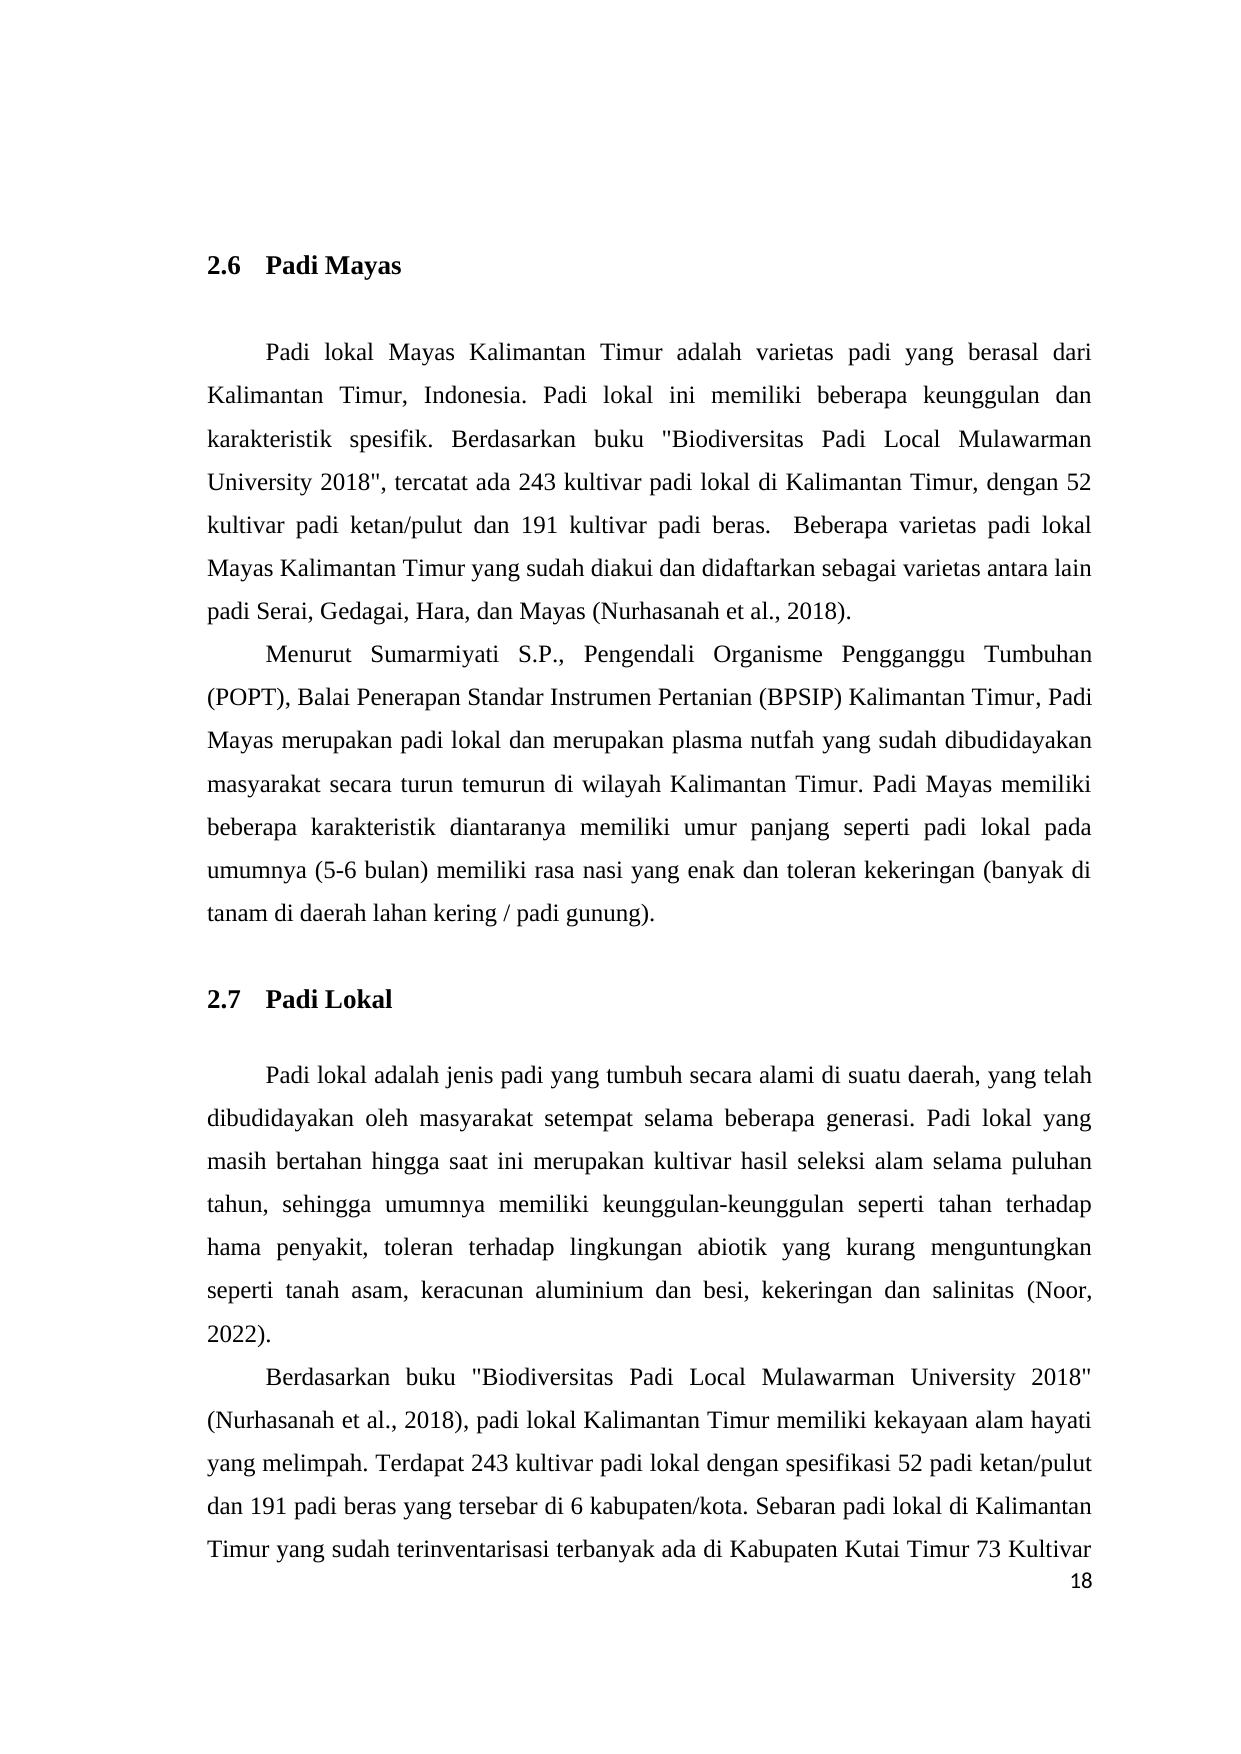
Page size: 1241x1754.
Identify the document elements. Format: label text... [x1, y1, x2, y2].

subtitle Padi Lokal [207, 983, 1092, 1014]
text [207, 1362, 1092, 1563]
text Padi lokal adalah jenis padi yang tumbuh secara alami di suatu daerah, yang telah dibudidayakan oleh masyarakat setempat selama beberapa generasi. Padi lokal yang masih bertahan hingga saat ini merupakan kultivar hasil seleksi alam selama puluhan tahun, sehingga umumnya memiliki keunggulan-keunggulan seperti tahan terhadap hama penyakit, toleran terhadap lingkungan abiotik yang kurang menguntungkan seperti tanah asam, keracunan aluminium dan besi, kekeringan dan salinitas . [207, 1060, 1092, 1347]
text Padi lokal Mayas Kalimantan Timur adalah varietas padi yang berasal dari Kalimantan Timur, Indonesia. Padi lokal ini memiliki beberapa keunggulan dan karakteristik spesifik. Berdasarkan buku "Biodiversitas Padi Local Mulawarman University 2018", tercatat ada 243 kultivar padi lokal di Kalimantan Timur, dengan 52 kultivar padi ketan/pulut dan 191 kultivar padi beras. Beberapa varietas padi lokal Mayas Kalimantan Timur yang sudah diakui dan didaftarkan sebagai varietas antara lain padi Serai, Gedagai, Hara, dan Mayas . [207, 337, 1092, 625]
text Menurut Sumarmiyati S.P., Pengendali Organisme Pengganggu Tumbuhan (POPT), Balai Penerapan Standar Instrumen Pertanian (BPSIP) Kalimantan Timur, Padi Mayas merupakan padi lokal dan merupakan plasma nutfah yang sudah dibudidayakan masyarakat secara turun temurun di wilayah Kalimantan Timur. Padi Mayas memiliki beberapa karakteristik diantaranya memiliki umur panjang seperti padi lokal pada umumnya (5-6 bulan) memiliki rasa nasi yang enak dan toleran kekeringan (banyak di tanam di daerah lahan kering / padi gunung). [207, 639, 1092, 927]
subtitle Padi Mayas [207, 249, 1092, 280]
